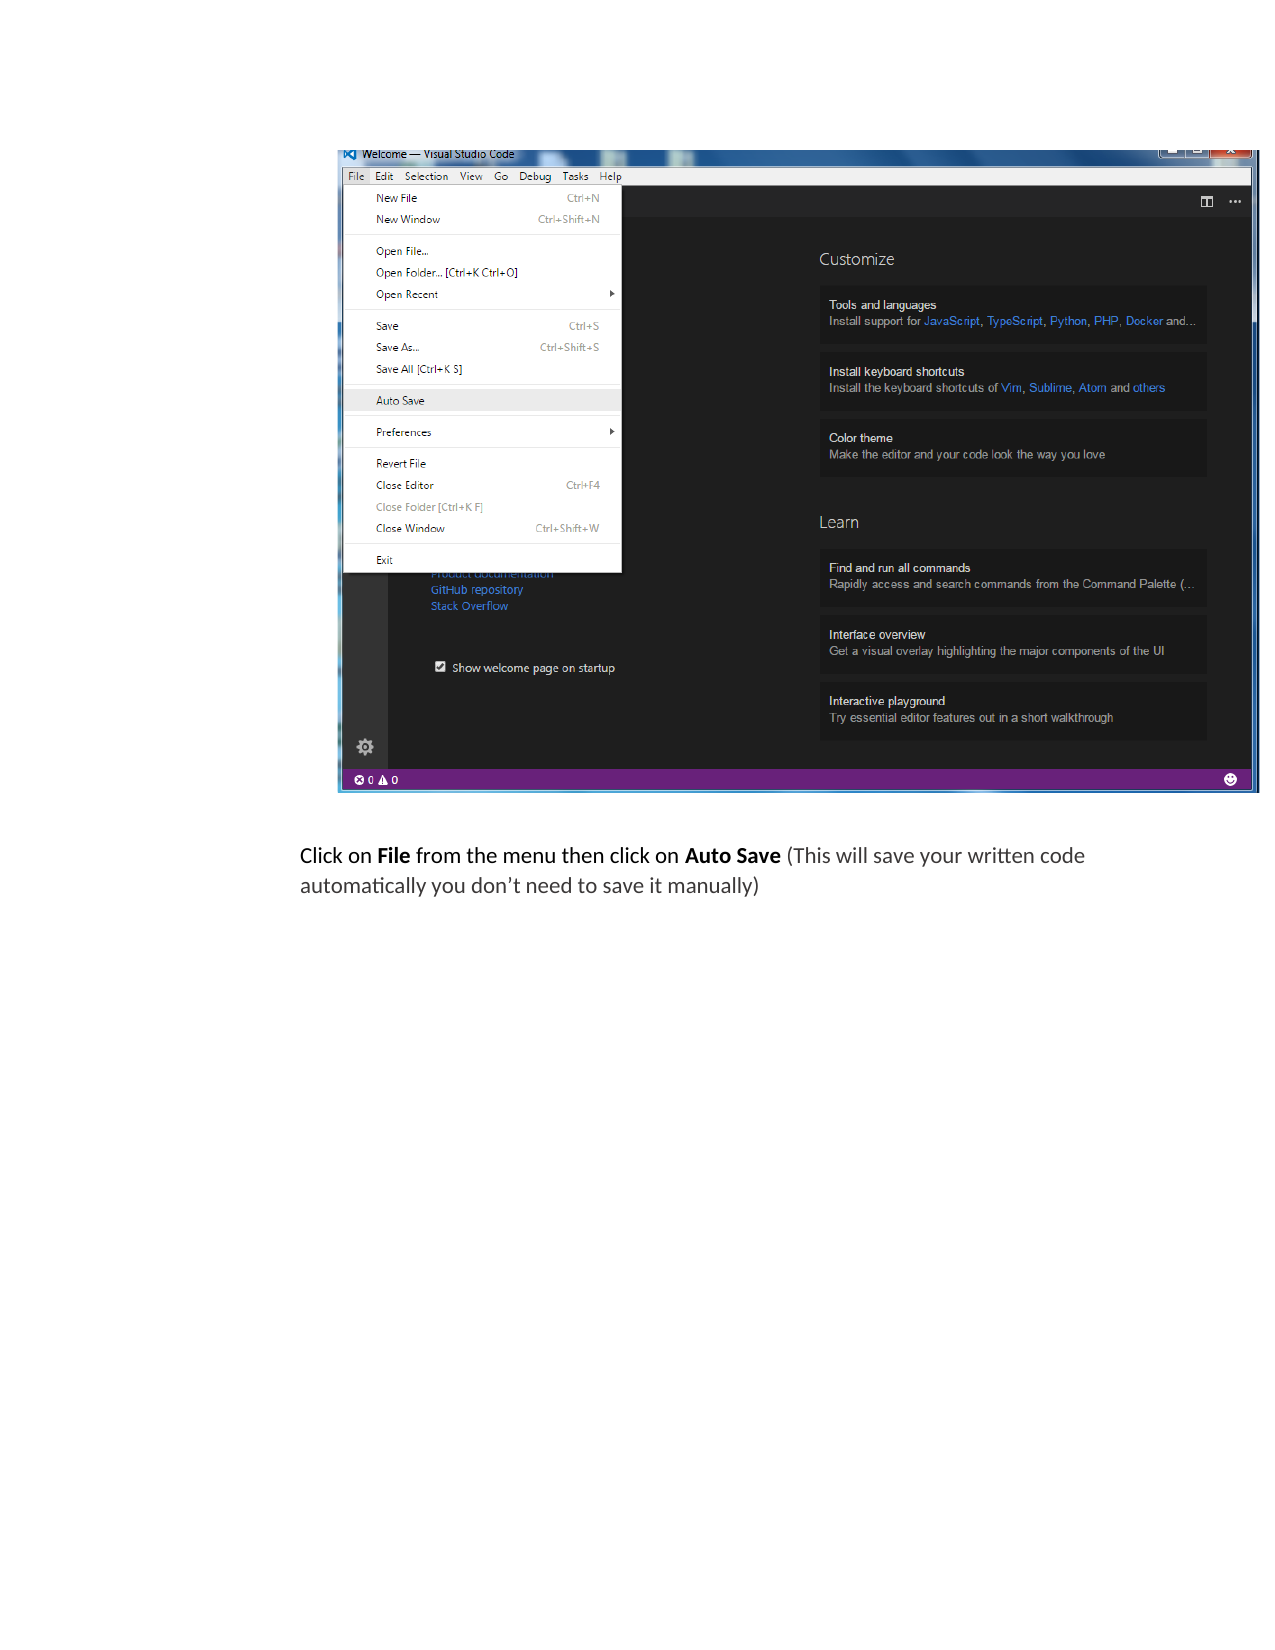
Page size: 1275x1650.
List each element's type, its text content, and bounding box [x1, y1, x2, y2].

text Click on File from the menu then click on Auto Save (This will save your written code automatically you don’t need to save it manually) [300, 841, 1125, 899]
picture [337, 150, 1260, 793]
